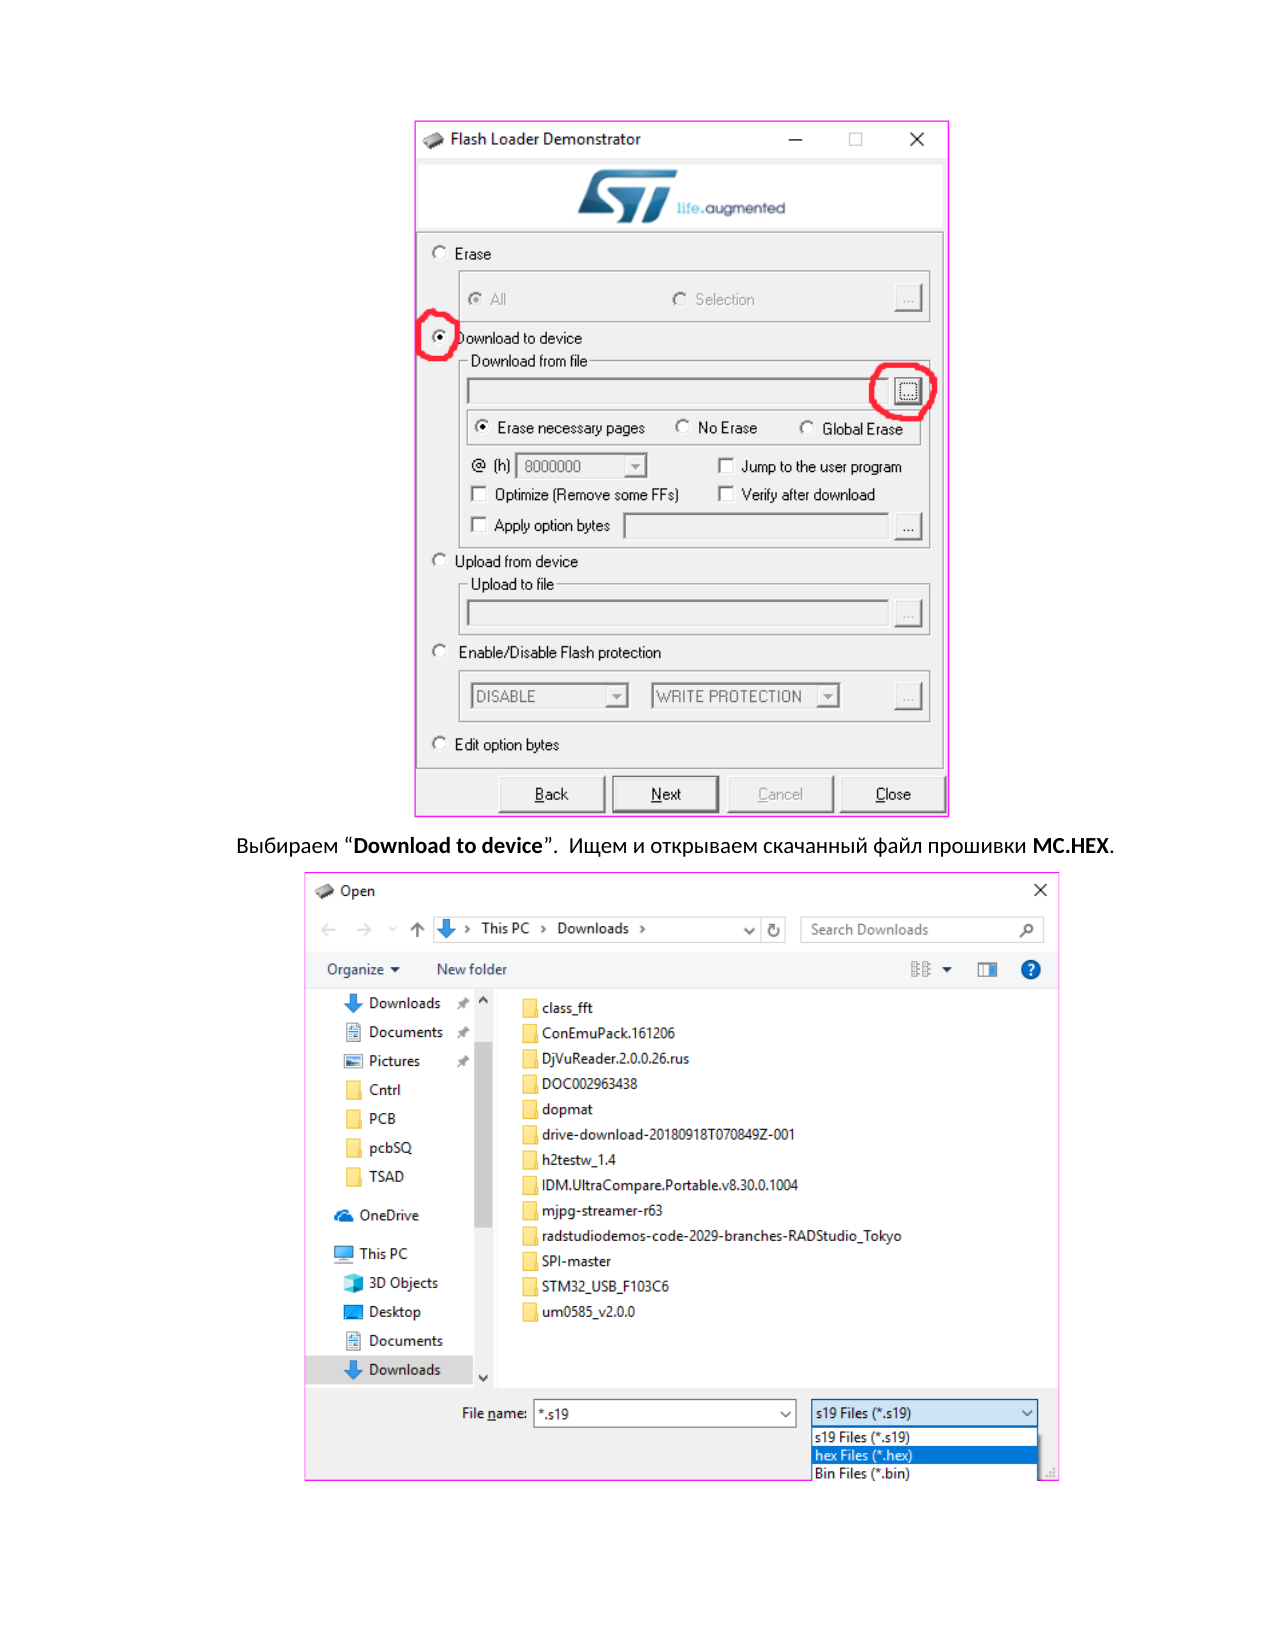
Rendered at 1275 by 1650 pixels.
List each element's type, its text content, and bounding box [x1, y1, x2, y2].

picture [412, 118, 952, 820]
text Выбираем “Download to device”. Ищем и открываем скачанный файл прошивки MC.HEX. [236, 832, 1186, 860]
picture [304, 872, 1060, 1481]
